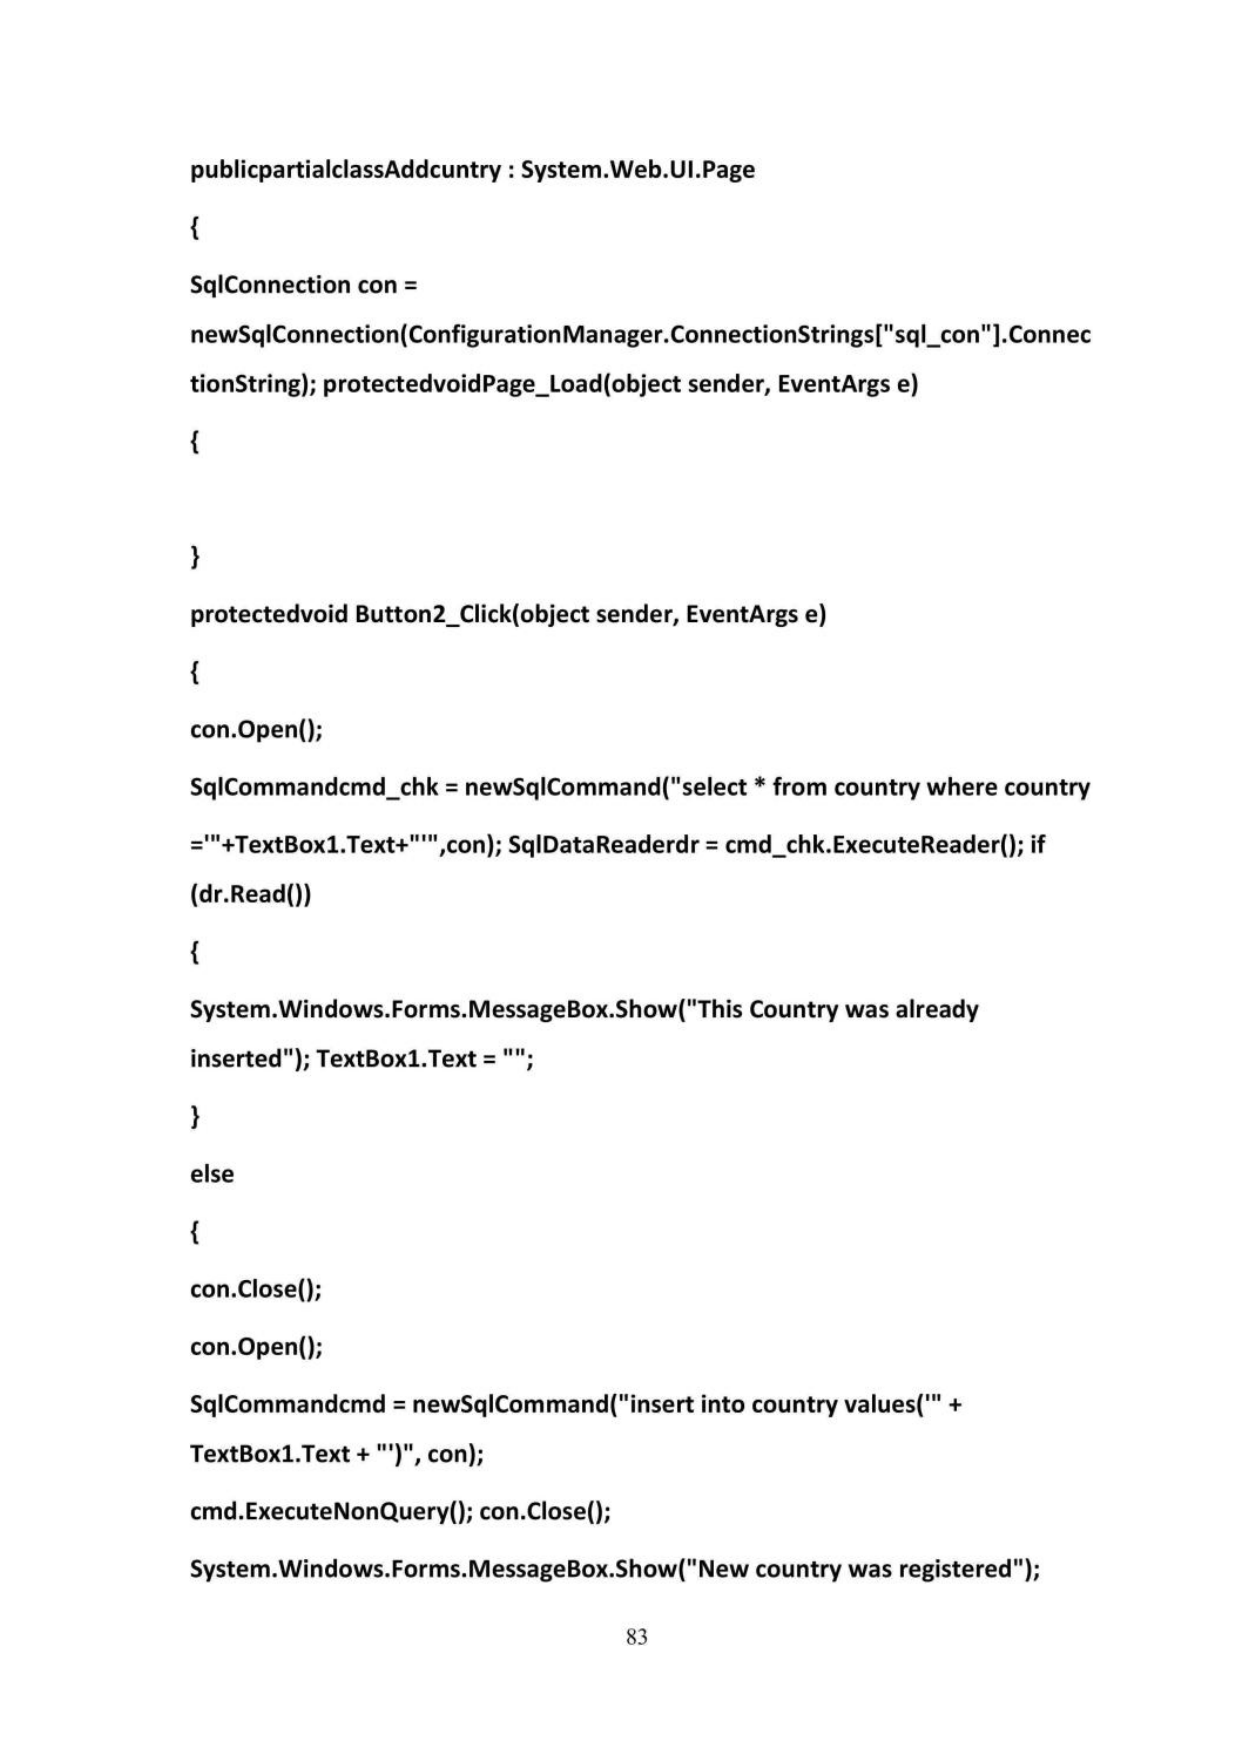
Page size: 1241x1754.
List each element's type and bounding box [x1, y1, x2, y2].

picture [189, 158, 1093, 1646]
